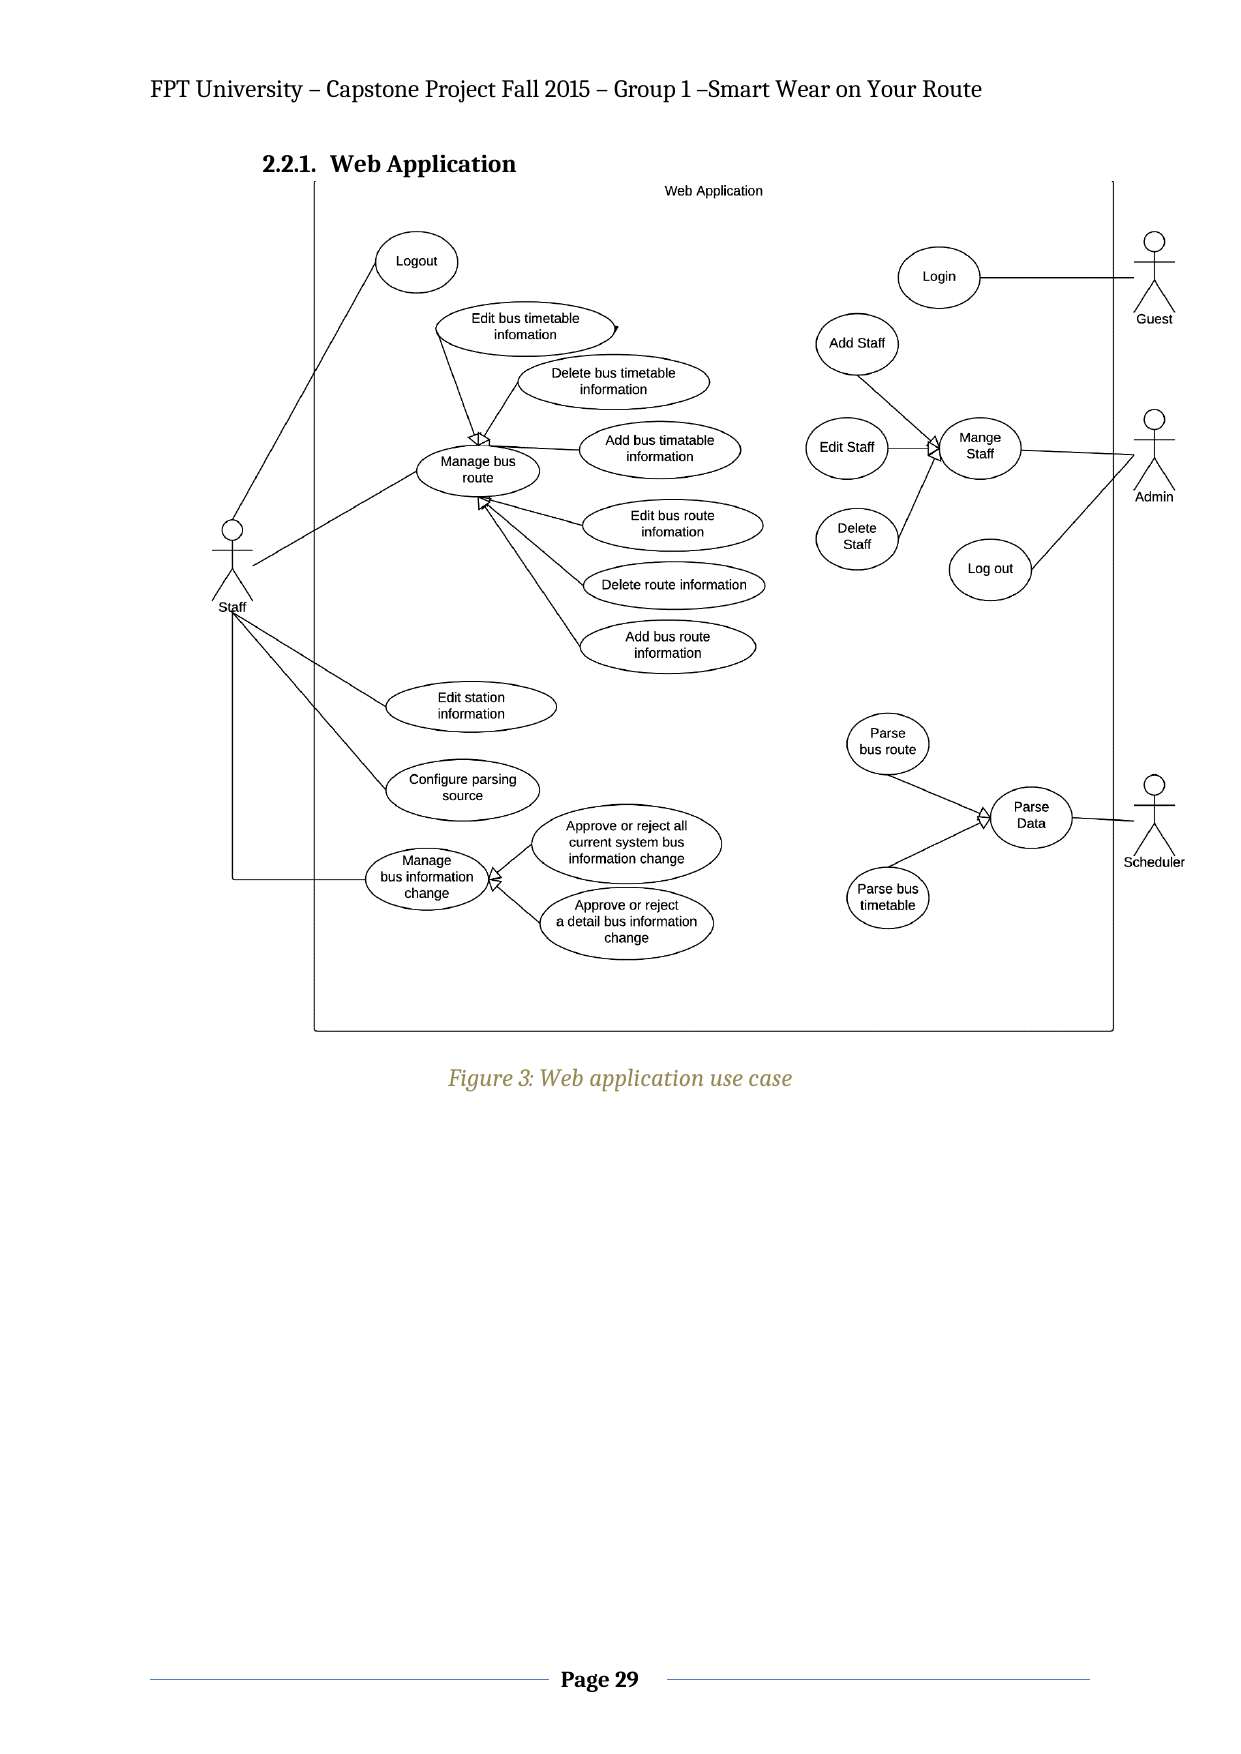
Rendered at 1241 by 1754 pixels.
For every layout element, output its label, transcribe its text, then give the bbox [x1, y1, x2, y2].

picture [150, 181, 1195, 1060]
text Figure 3: Web application use case [150, 1063, 1090, 1092]
subtitle Web Application [262, 150, 1090, 179]
